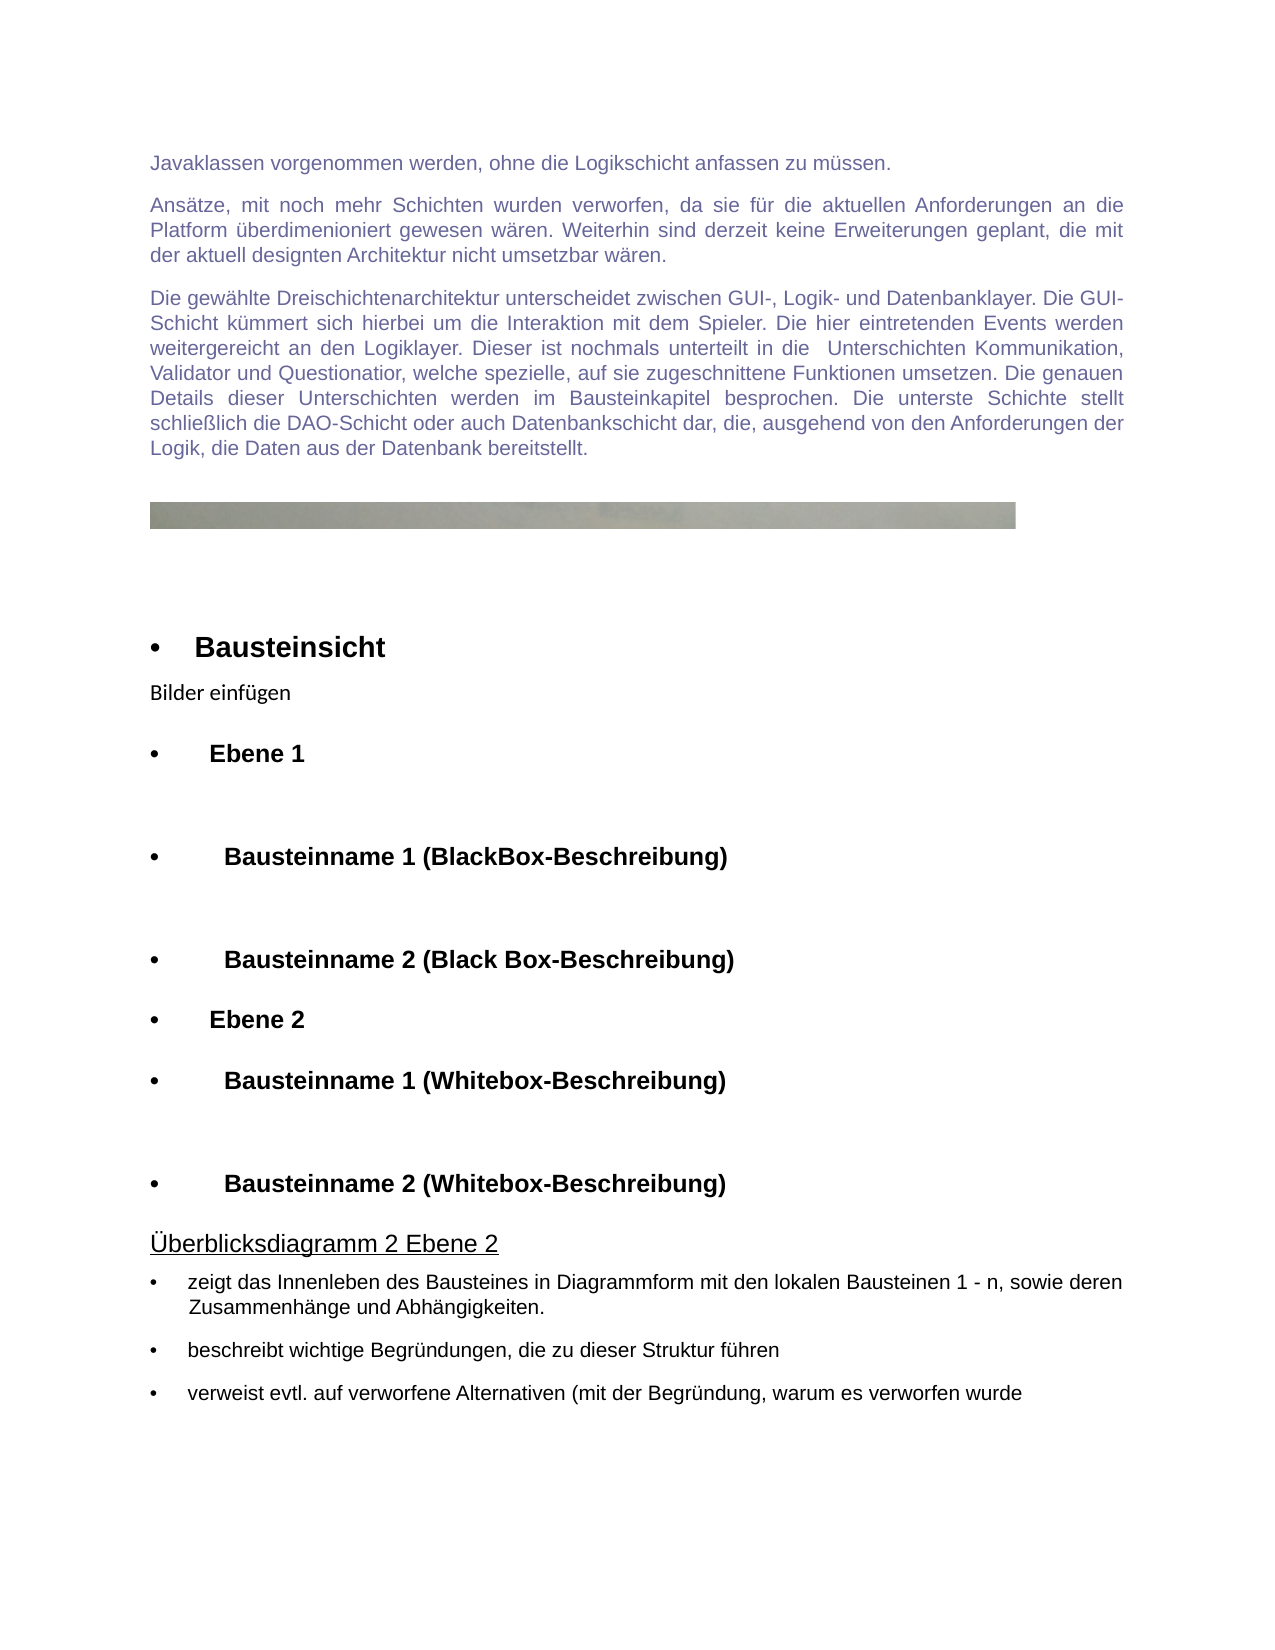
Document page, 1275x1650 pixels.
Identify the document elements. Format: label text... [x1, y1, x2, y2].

list verweist evtl. auf verworfene Alternativen (mit der Begründung, warum es verworfen wurde [149, 1380, 1125, 1405]
text Überblicksdiagramm 2 Ebene 2 [150, 1233, 1125, 1258]
list Bausteinname 1 (Whitebox-Beschreibung) [150, 1069, 1125, 1094]
list Bausteinsicht [150, 637, 1125, 662]
list beschreibt wichtige Begründungen, die zu dieser Struktur führen [149, 1337, 1125, 1362]
list Bausteinname 2 (Black Box-Beschreibung) [150, 948, 1125, 973]
list Ebene 1 [150, 742, 1125, 767]
text Bilder einfügen [150, 681, 1125, 706]
list Bausteinname 1 (BlackBox-Beschreibung) [150, 845, 1125, 870]
list zeigt das Innenleben des Bausteines in Diagrammform mit den lokalen Bausteinen 1 - n, sowie deren Zusammenhänge und Abhängigkeiten. [149, 1270, 1125, 1320]
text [150, 150, 1125, 175]
list Ebene 2 [150, 1009, 1125, 1034]
text Ansätze, mit noch mehr Schichten wurden verworfen, da sie für die aktuellen Anforderungen an die Platform überdimenioniert gewesen wären. Weiterhin sind derzeit keine Erweiterungen geplant, die mit der aktuell designten Architektur nicht umsetzbar wären. [150, 193, 1125, 268]
text Die gewählte Dreischichtenarchitektur unterscheidet zwischen GUI-, Logik- und Datenbanklayer. Die GUI-Schicht kümmert sich hierbei um die Interaktion mit dem Spieler. Die hier eintretenden Events werden weitergereicht an den Logiklayer. Dieser ist nochmals unterteilt in die Unterschichten Kommunikation, Validator und Questionatior, welche spezielle, auf sie zugeschnittene Funktionen umsetzen. Die genauen Details dieser Unterschichten werden im Bausteinkapitel besprochen. Die unterste Schichte stellt schließlich die DAO-Schicht oder auch Datenbankschicht dar, die, ausgehend von den Anforderungen der Logik, die Daten aus der Datenbank bereitstellt. [150, 285, 1125, 460]
list Bausteinname 2 (Whitebox-Beschreibung) [150, 1172, 1125, 1197]
